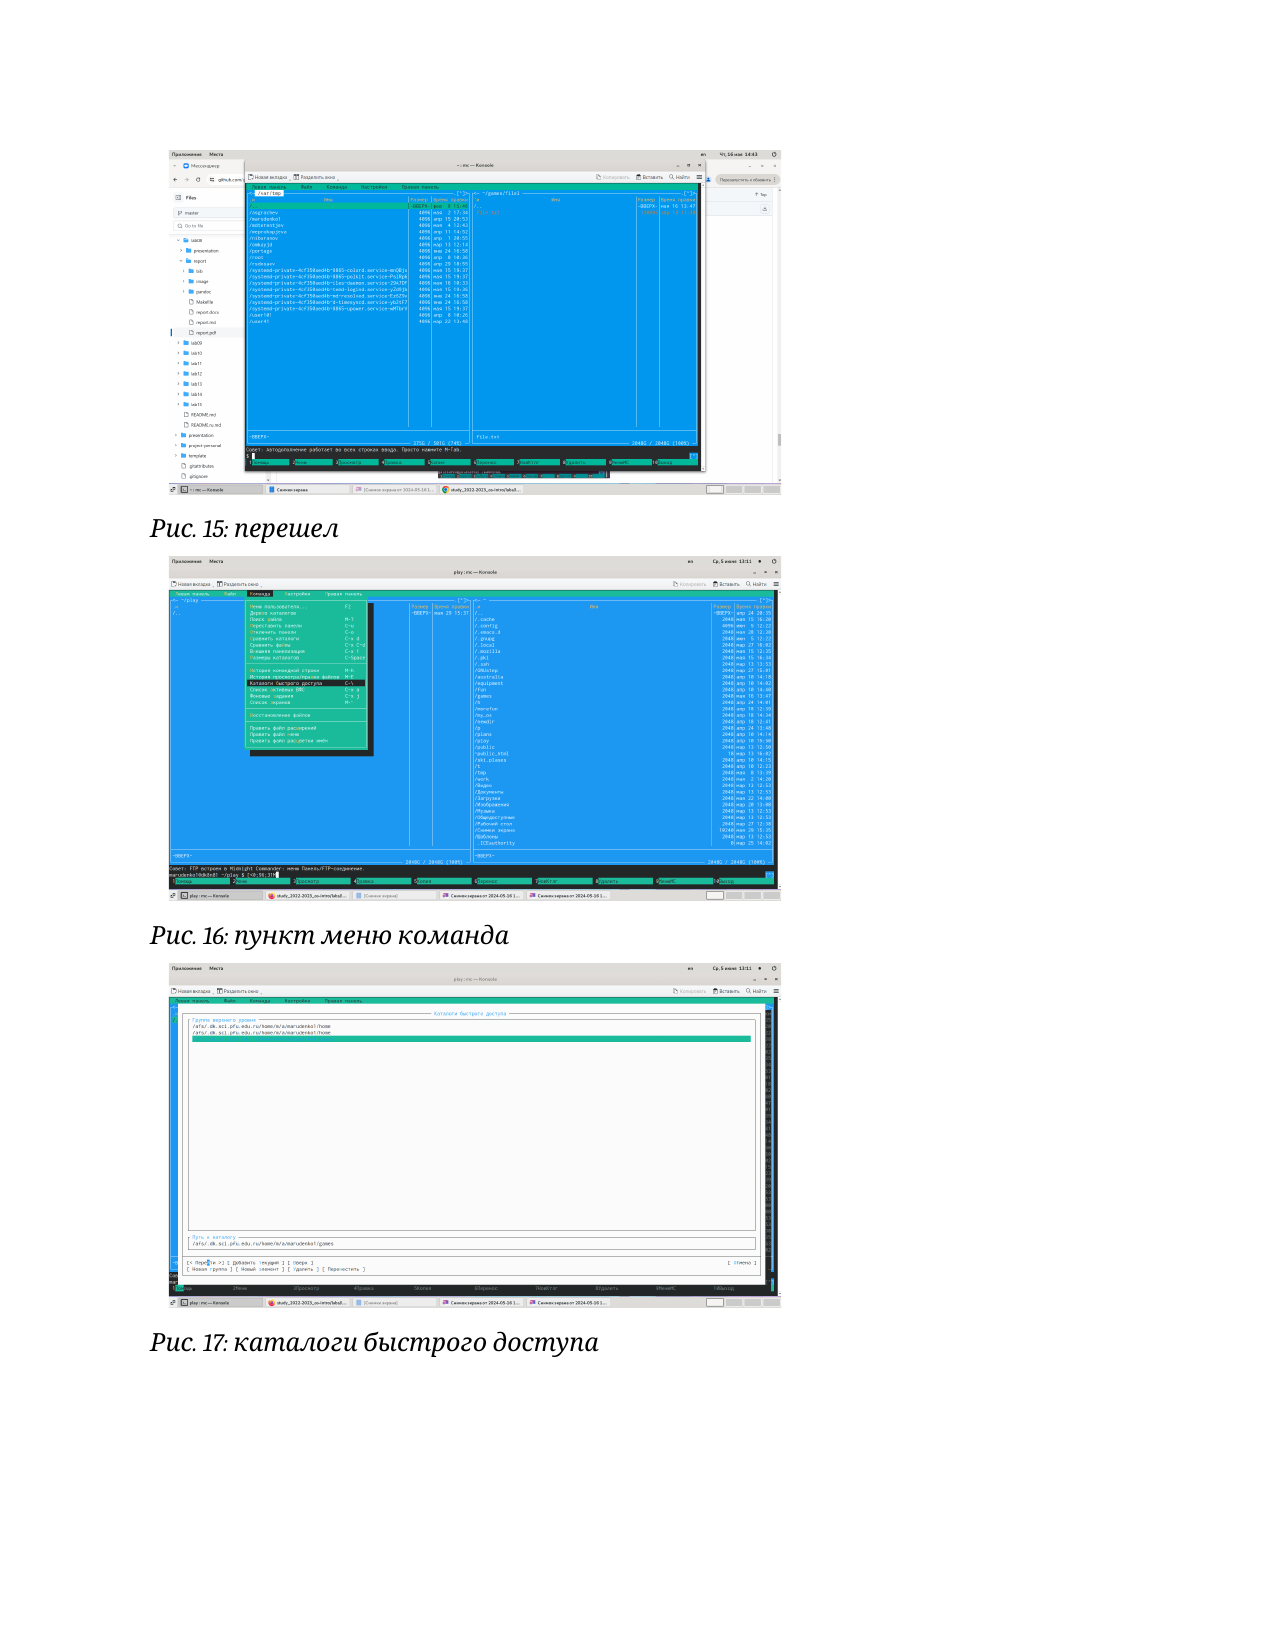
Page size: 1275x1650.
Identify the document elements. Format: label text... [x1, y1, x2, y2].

picture [168, 556, 782, 901]
picture [168, 963, 782, 1308]
text Рис. 15: перешел [150, 515, 1125, 544]
picture [168, 150, 782, 495]
text Рис. 17: каталоги быстрого доступа [150, 1328, 1125, 1357]
text Рис. 16: пункт меню команда [150, 922, 1125, 951]
